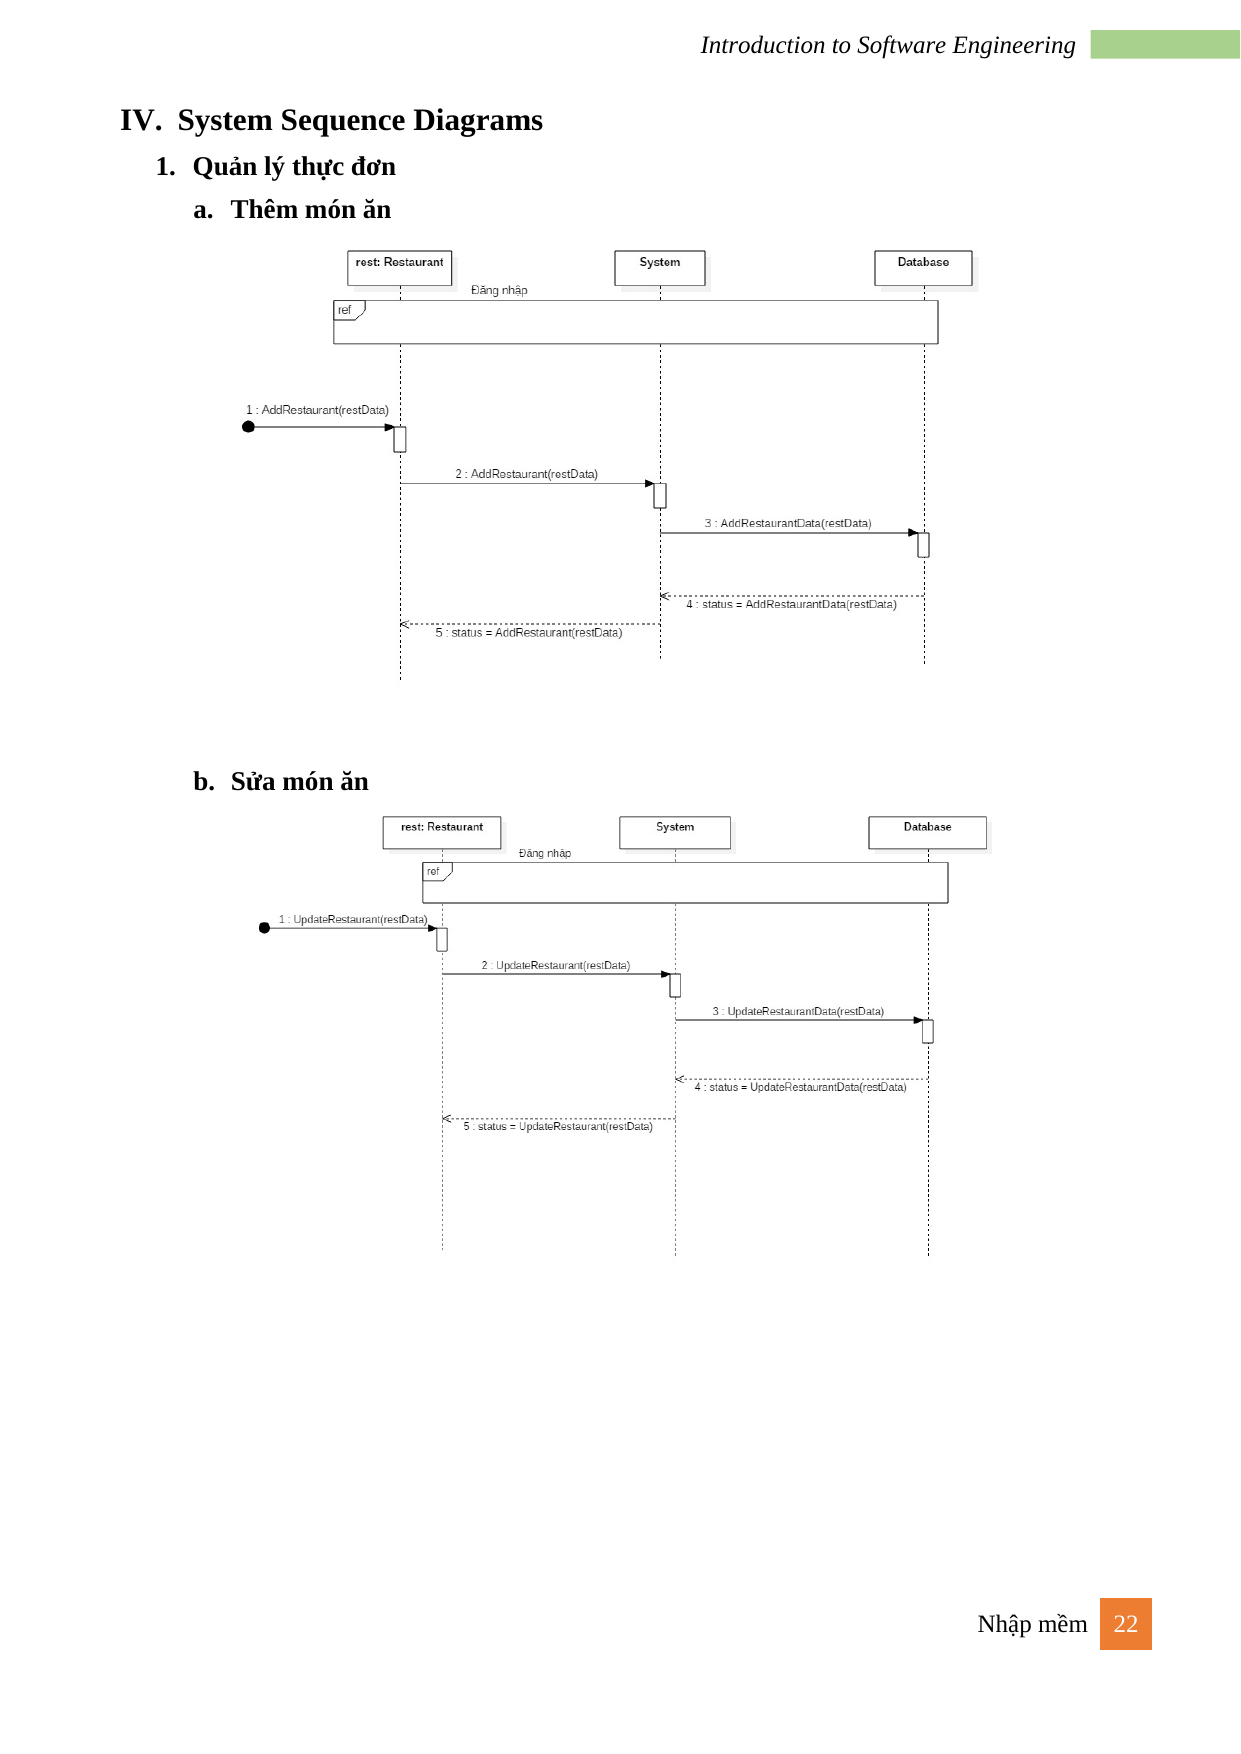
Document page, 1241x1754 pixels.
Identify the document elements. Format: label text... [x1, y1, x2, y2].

picture [233, 242, 1007, 717]
list Sửa món ăn [193, 764, 1152, 796]
list Thêm món ăn [193, 193, 1152, 224]
list Quản lý thực đơn [155, 149, 1152, 181]
picture [251, 808, 1019, 1289]
list System Sequence Diagrams [162, 101, 1152, 137]
